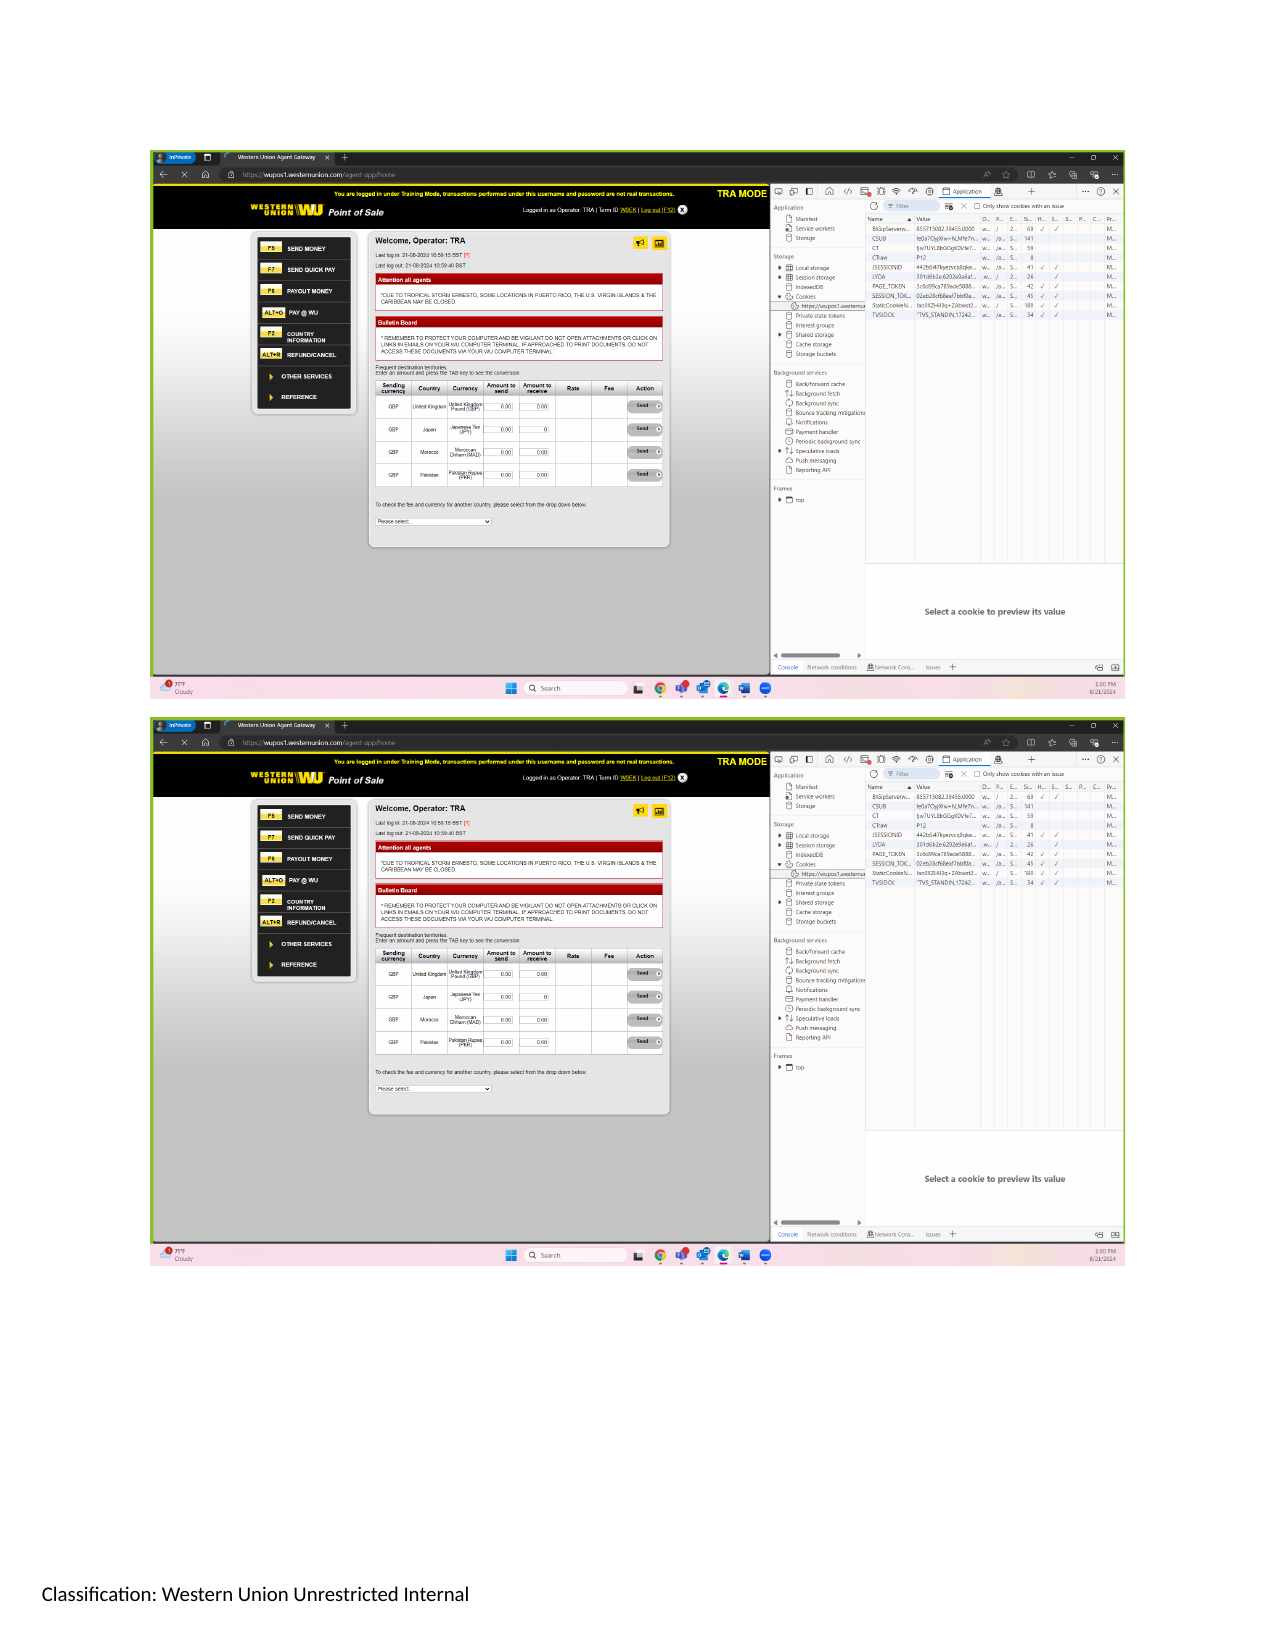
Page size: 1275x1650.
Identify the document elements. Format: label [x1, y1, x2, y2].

picture [150, 717, 1125, 1266]
picture [150, 150, 1125, 699]
